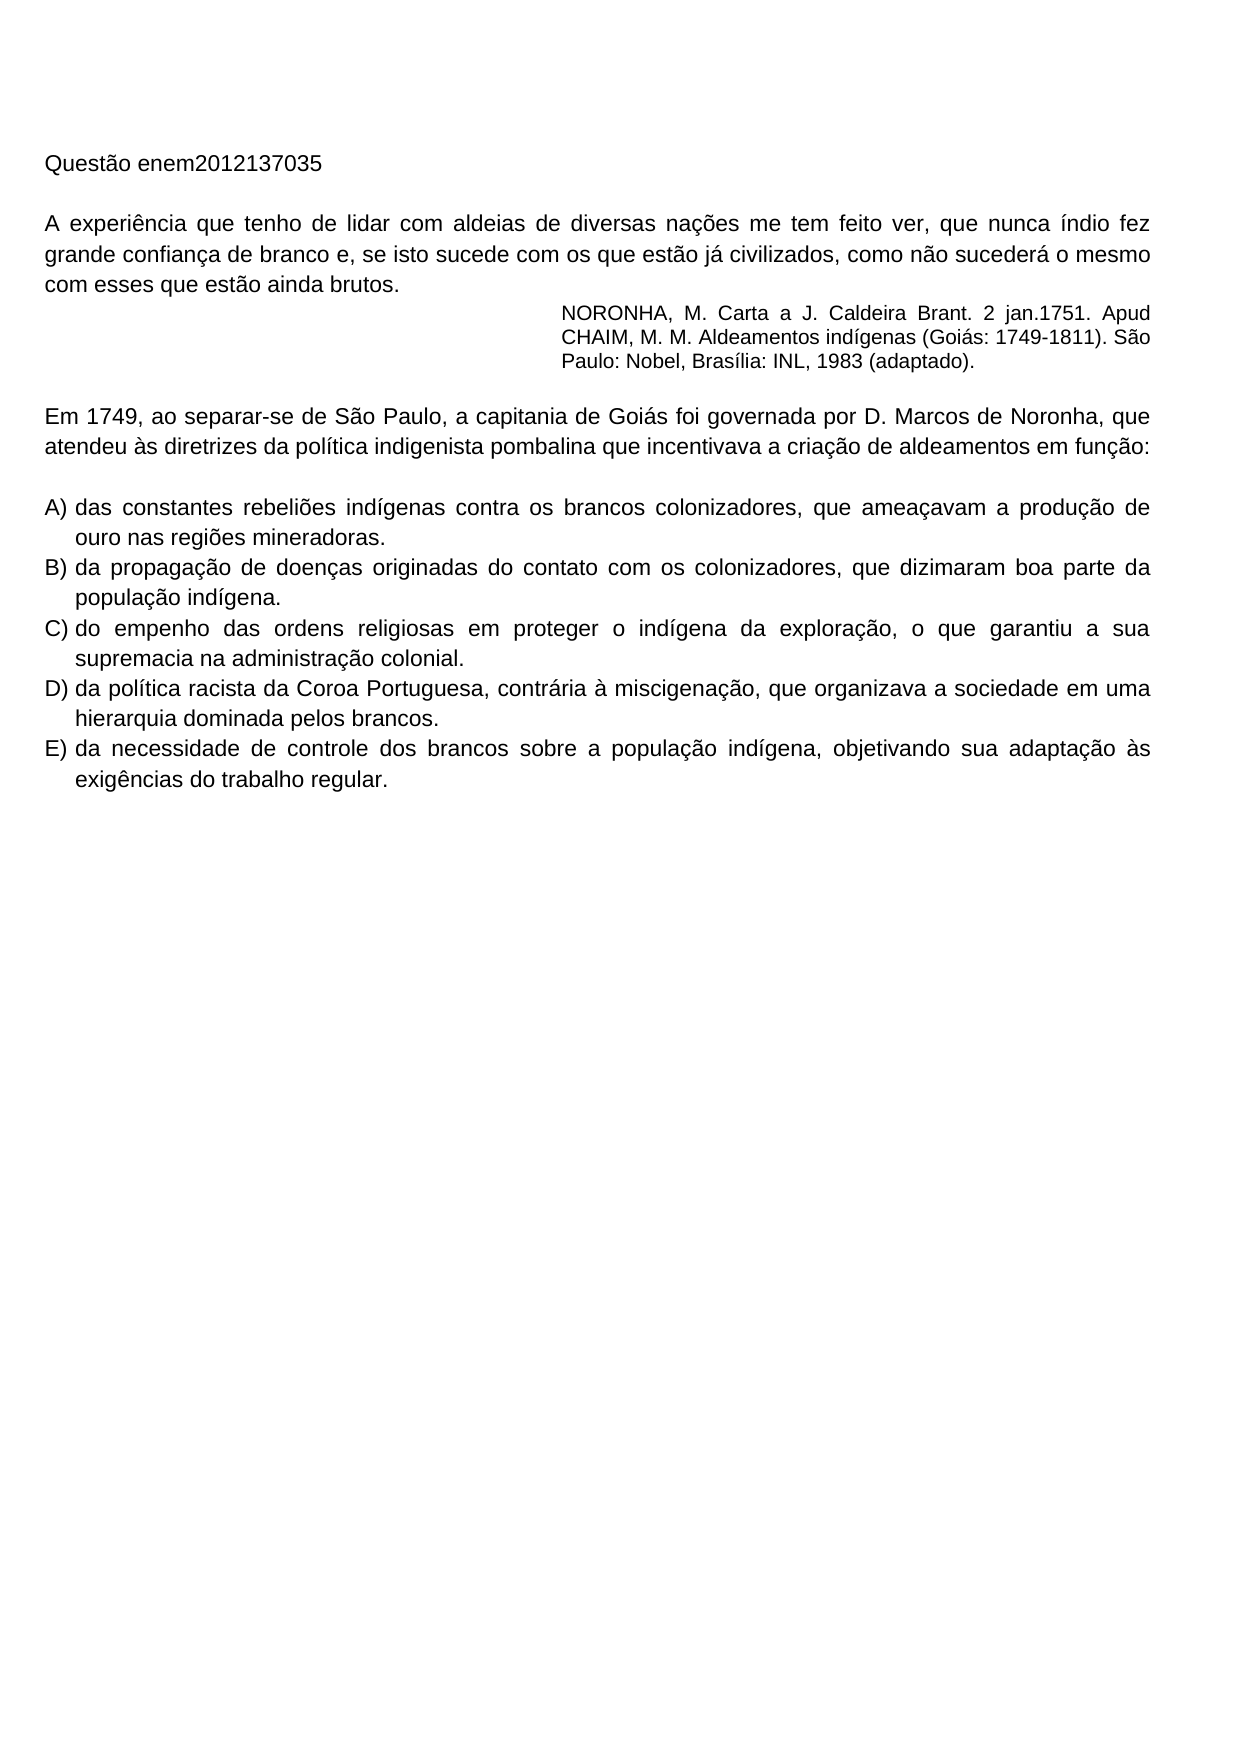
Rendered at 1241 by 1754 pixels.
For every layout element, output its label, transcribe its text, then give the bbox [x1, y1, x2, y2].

list das constantes rebeliões indígenas contra os brancos colonizadores, que ameaçavam a produção de ouro nas regiões mineradoras. [44, 494, 1151, 550]
text NORONHA, M. Carta a J. Caldeira Brant. 2 jan.1751. Apud CHAIM, M. M. Aldeamentos indígenas (Goiás: 1749-1811). São Paulo: Nobel, Brasília: INL, 1983 (adaptado). [561, 301, 1151, 373]
list do empenho das ordens religiosas em proteger o indígena da exploração, o que garantiu a sua supremacia na administração colonial. [44, 614, 1151, 671]
list da política racista da Coroa Portuguesa, contrária à miscigenação, que organizava a sociedade em uma hierarquia dominada pelos brancos. [44, 675, 1151, 732]
text A experiência que tenho de lidar com aldeias de diversas nações me tem feito ver, que nunca índio fez grande confiança de branco e, se isto sucede com os que estão já civilizados, como não sucederá o mesmo com esses que estão ainda brutos. [44, 210, 1151, 297]
text Em 1749, ao separar-se de São Paulo, a capitania de Goiás foi governada por D. Marcos de Noronha, que atendeu às diretrizes da política indigenista pombalina que incentivava a criação de aldeamentos em função: [44, 403, 1151, 460]
list da necessidade de controle dos brancos sobre a população indígena, objetivando sua adaptação às exigências do trabalho regular. [44, 735, 1151, 792]
list da propagação de doenças originadas do contato com os colonizadores, que dizimaram boa parte da população indígena. [44, 554, 1151, 611]
text Questão enem2012137035 [44, 150, 1151, 176]
